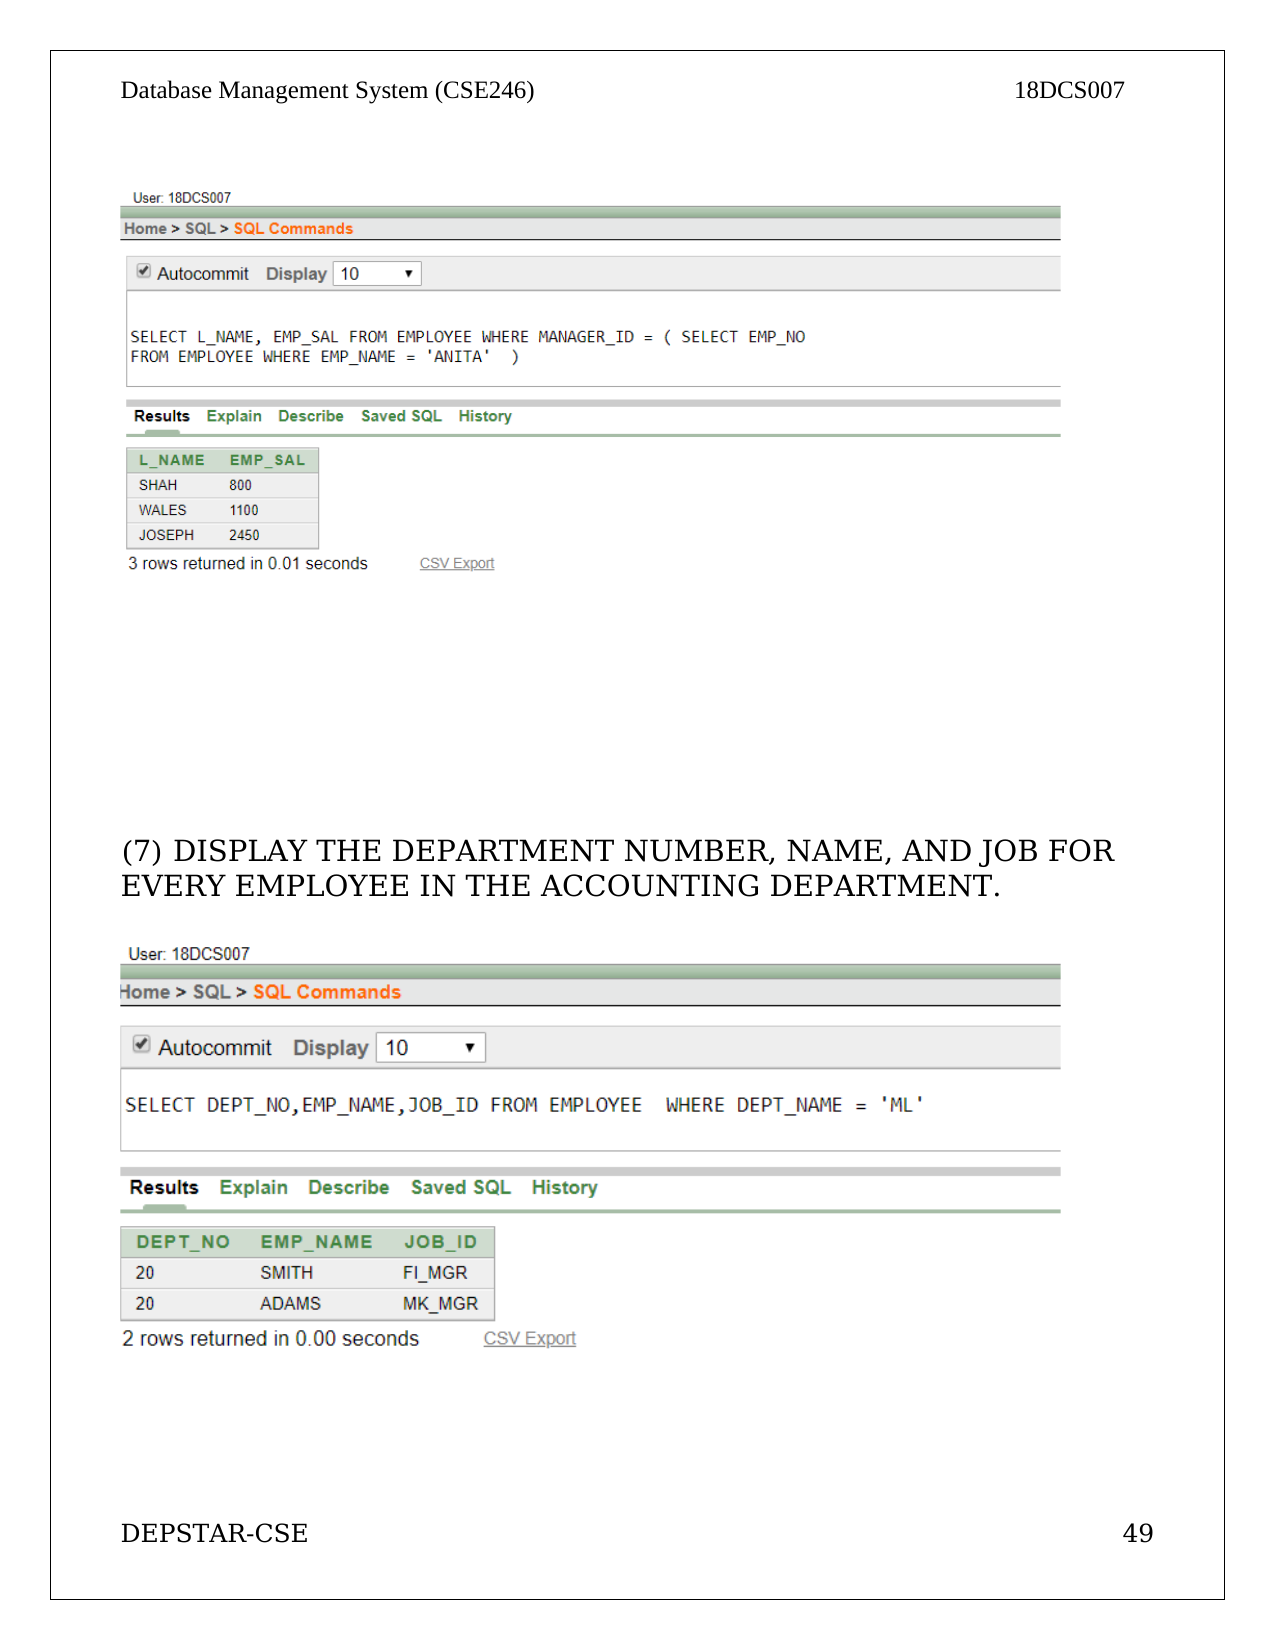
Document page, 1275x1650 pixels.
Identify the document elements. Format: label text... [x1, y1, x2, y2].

picture [120, 937, 1061, 1369]
text (7) DISPLAY THE DEPARTMENT NUMBER, NAME, AND JOB FOR EVERY EMPLOYEE IN THE ACCOUNTING DEPARTMENT. [120, 832, 1167, 902]
picture [120, 185, 1061, 588]
